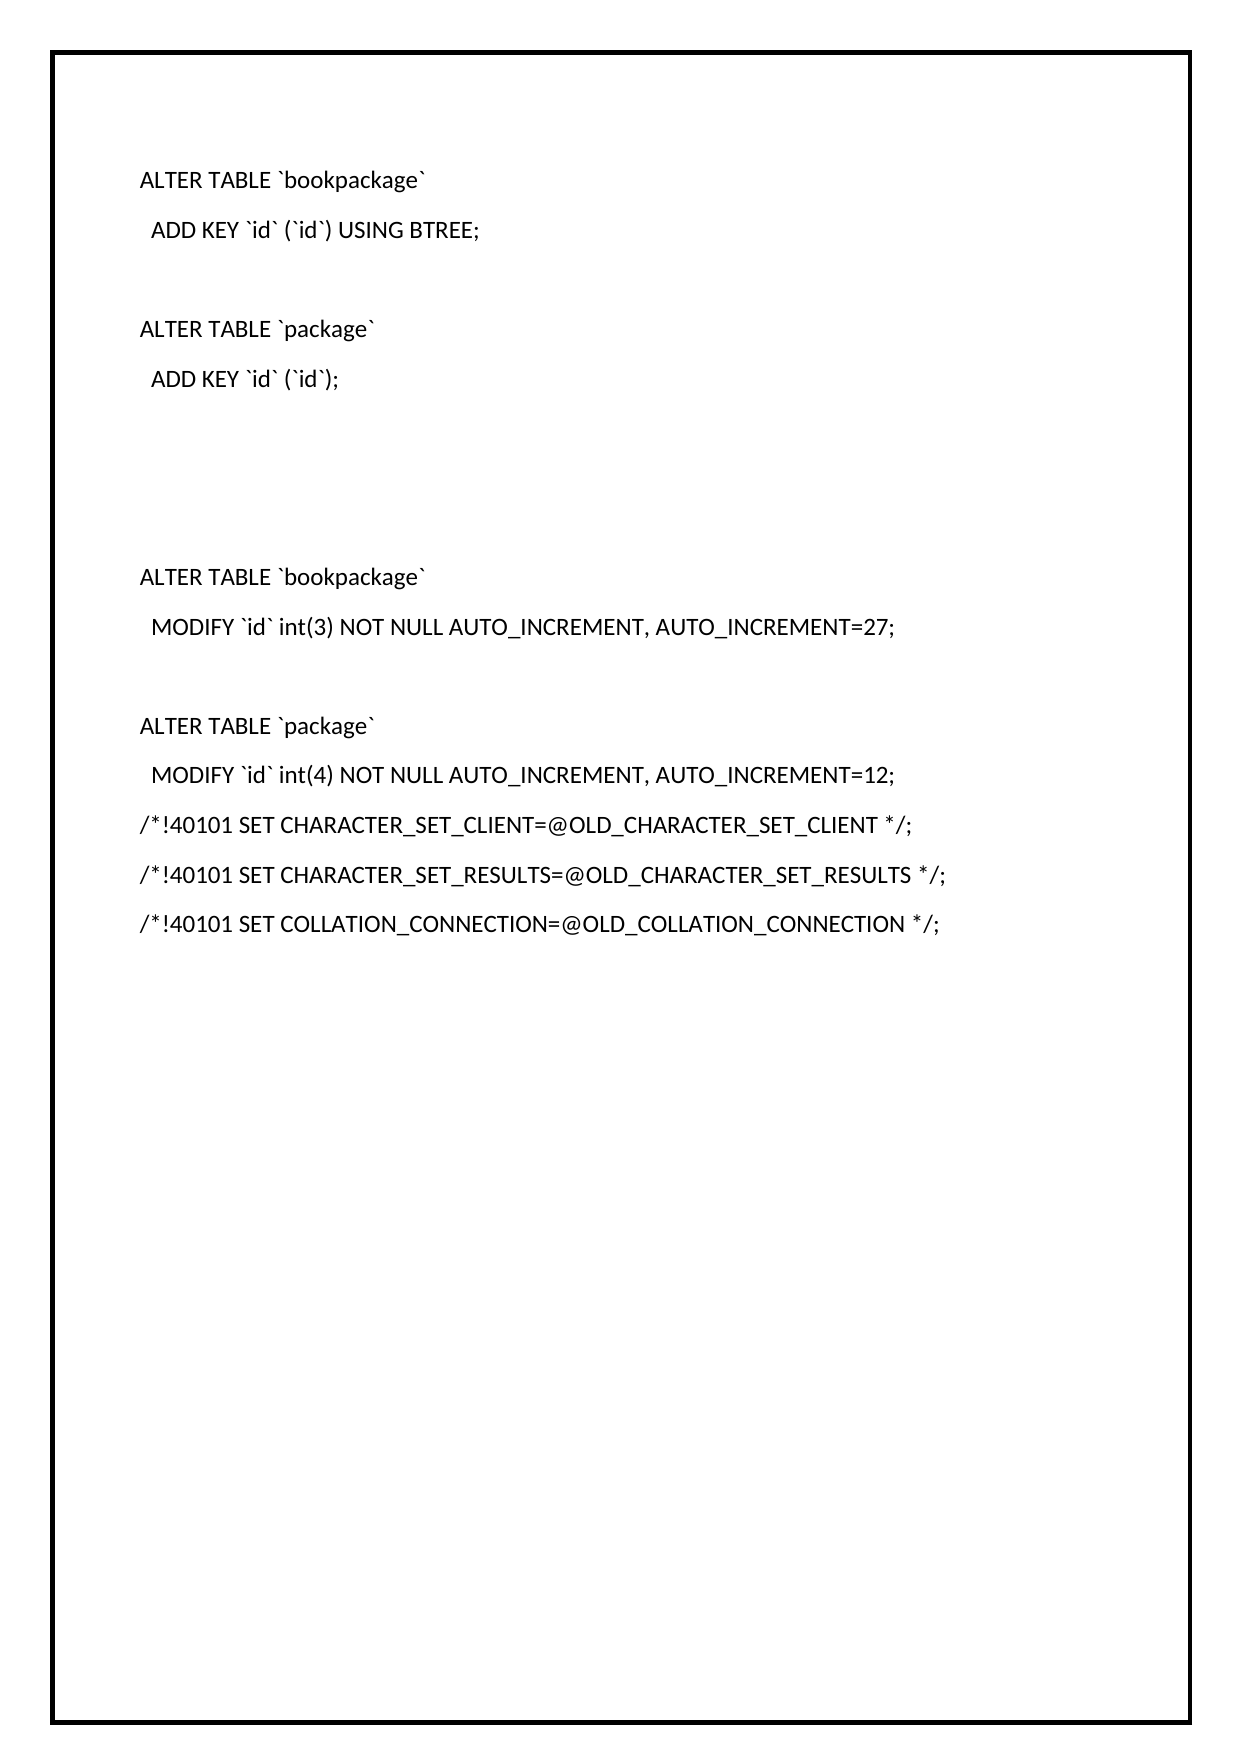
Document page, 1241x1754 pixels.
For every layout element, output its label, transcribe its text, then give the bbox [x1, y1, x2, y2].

text ALTER TABLE `bookpackage` [139, 561, 1128, 592]
text ALTER TABLE `package` [139, 710, 1128, 741]
text MODIFY `id` int(3) NOT NULL AUTO_INCREMENT, AUTO_INCREMENT=27; [139, 611, 1128, 641]
text ADD KEY `id` (`id`); [139, 363, 1128, 393]
text /*!40101 SET CHARACTER_SET_CLIENT=@OLD_CHARACTER_SET_CLIENT */; [139, 809, 1128, 840]
text ALTER TABLE `bookpackage` [139, 164, 1128, 195]
text /*!40101 SET COLLATION_CONNECTION=@OLD_COLLATION_CONNECTION */; [139, 908, 1128, 939]
text ALTER TABLE `package` [139, 313, 1128, 344]
text ADD KEY `id` (`id`) USING BTREE; [139, 214, 1128, 245]
text MODIFY `id` int(4) NOT NULL AUTO_INCREMENT, AUTO_INCREMENT=12; [139, 759, 1128, 790]
text /*!40101 SET CHARACTER_SET_RESULTS=@OLD_CHARACTER_SET_RESULTS */; [139, 859, 1128, 889]
